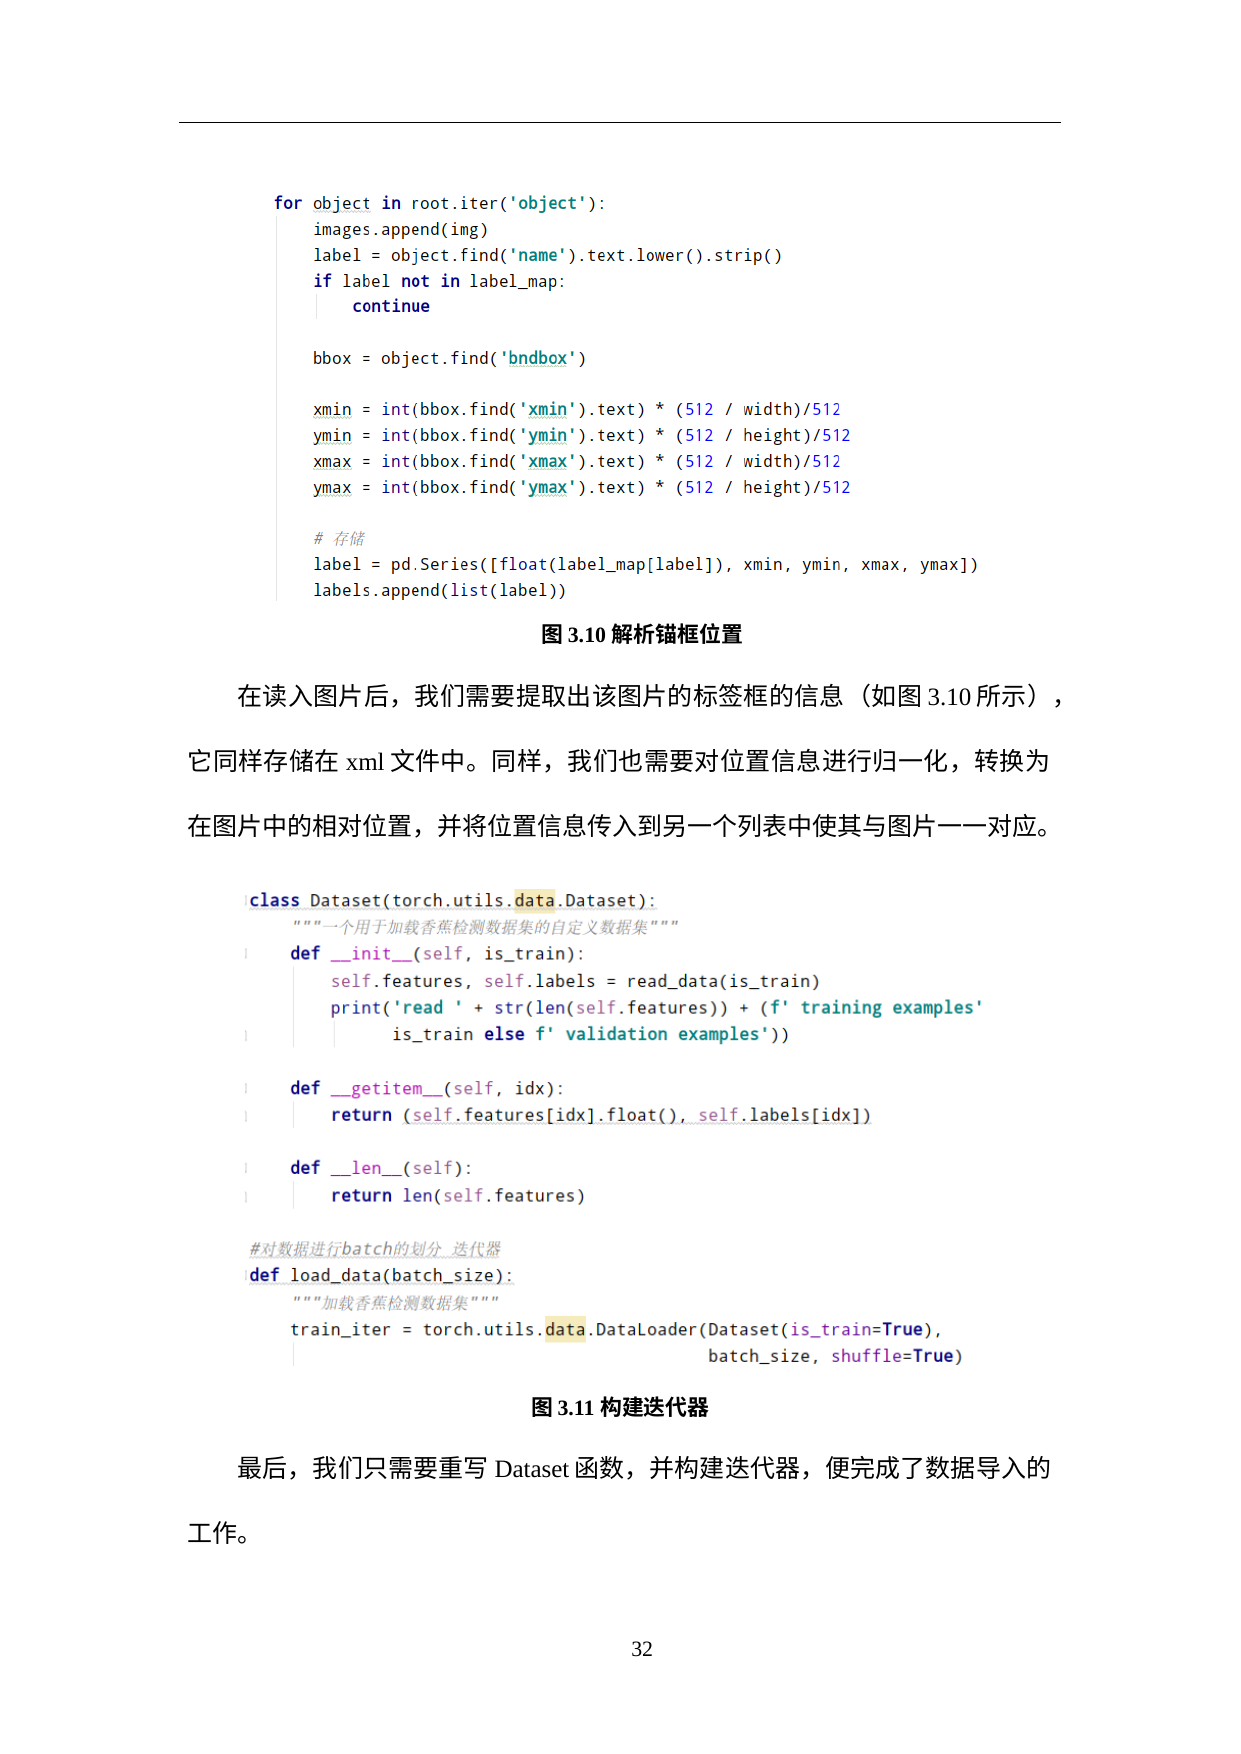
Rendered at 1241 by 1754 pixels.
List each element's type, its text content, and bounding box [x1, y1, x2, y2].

text 在读入图片后，我们需要提取出该图片的标签框的信息（如图3.10所示），它同样存储在xml文件中。同样，我们也需要对位置信息进行归一化，转换为在图片中的相对位置，并将位置信息传入到另一个列表中使其与图片一一对应。 [187, 662, 1053, 857]
picture [274, 194, 980, 601]
picture [244, 889, 982, 1366]
text 最后，我们只需要重写Dataset函数，并构建迭代器，便完成了数据导入的工作。 [187, 1434, 1053, 1564]
